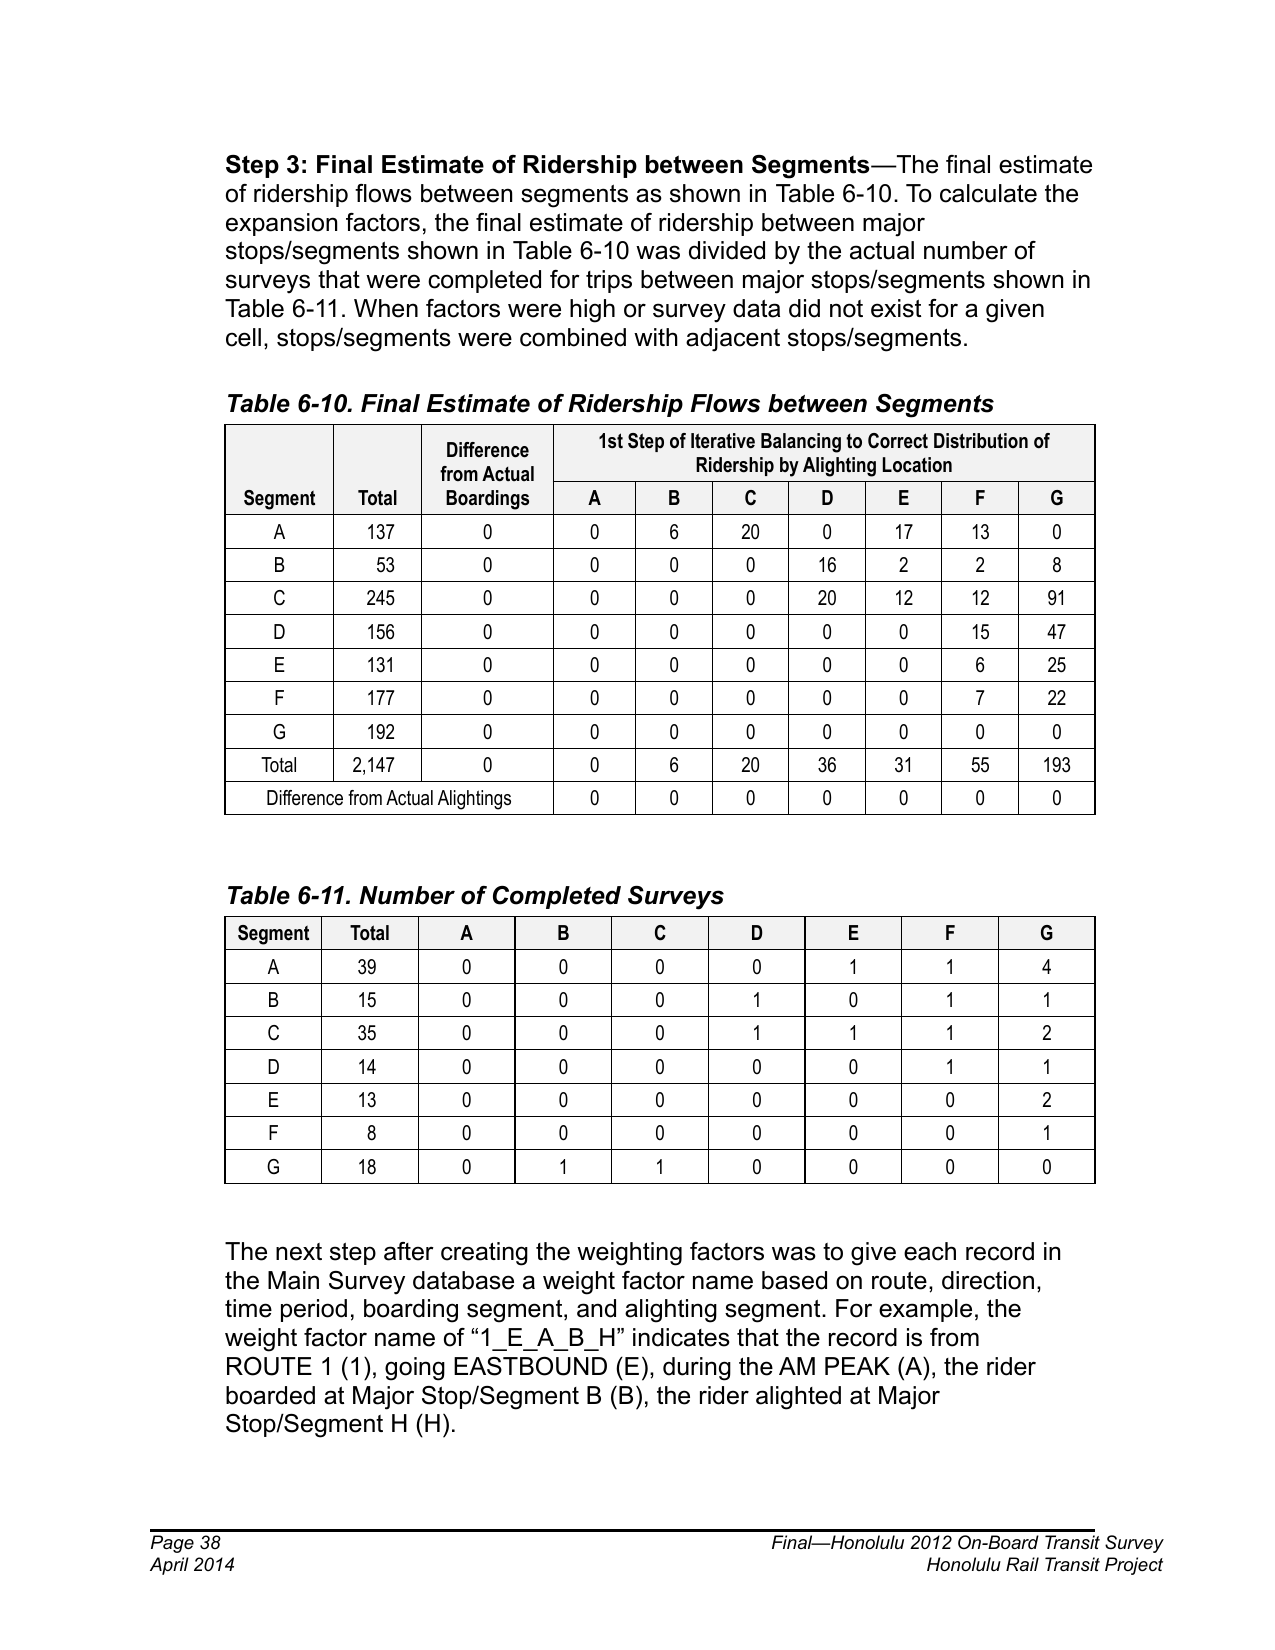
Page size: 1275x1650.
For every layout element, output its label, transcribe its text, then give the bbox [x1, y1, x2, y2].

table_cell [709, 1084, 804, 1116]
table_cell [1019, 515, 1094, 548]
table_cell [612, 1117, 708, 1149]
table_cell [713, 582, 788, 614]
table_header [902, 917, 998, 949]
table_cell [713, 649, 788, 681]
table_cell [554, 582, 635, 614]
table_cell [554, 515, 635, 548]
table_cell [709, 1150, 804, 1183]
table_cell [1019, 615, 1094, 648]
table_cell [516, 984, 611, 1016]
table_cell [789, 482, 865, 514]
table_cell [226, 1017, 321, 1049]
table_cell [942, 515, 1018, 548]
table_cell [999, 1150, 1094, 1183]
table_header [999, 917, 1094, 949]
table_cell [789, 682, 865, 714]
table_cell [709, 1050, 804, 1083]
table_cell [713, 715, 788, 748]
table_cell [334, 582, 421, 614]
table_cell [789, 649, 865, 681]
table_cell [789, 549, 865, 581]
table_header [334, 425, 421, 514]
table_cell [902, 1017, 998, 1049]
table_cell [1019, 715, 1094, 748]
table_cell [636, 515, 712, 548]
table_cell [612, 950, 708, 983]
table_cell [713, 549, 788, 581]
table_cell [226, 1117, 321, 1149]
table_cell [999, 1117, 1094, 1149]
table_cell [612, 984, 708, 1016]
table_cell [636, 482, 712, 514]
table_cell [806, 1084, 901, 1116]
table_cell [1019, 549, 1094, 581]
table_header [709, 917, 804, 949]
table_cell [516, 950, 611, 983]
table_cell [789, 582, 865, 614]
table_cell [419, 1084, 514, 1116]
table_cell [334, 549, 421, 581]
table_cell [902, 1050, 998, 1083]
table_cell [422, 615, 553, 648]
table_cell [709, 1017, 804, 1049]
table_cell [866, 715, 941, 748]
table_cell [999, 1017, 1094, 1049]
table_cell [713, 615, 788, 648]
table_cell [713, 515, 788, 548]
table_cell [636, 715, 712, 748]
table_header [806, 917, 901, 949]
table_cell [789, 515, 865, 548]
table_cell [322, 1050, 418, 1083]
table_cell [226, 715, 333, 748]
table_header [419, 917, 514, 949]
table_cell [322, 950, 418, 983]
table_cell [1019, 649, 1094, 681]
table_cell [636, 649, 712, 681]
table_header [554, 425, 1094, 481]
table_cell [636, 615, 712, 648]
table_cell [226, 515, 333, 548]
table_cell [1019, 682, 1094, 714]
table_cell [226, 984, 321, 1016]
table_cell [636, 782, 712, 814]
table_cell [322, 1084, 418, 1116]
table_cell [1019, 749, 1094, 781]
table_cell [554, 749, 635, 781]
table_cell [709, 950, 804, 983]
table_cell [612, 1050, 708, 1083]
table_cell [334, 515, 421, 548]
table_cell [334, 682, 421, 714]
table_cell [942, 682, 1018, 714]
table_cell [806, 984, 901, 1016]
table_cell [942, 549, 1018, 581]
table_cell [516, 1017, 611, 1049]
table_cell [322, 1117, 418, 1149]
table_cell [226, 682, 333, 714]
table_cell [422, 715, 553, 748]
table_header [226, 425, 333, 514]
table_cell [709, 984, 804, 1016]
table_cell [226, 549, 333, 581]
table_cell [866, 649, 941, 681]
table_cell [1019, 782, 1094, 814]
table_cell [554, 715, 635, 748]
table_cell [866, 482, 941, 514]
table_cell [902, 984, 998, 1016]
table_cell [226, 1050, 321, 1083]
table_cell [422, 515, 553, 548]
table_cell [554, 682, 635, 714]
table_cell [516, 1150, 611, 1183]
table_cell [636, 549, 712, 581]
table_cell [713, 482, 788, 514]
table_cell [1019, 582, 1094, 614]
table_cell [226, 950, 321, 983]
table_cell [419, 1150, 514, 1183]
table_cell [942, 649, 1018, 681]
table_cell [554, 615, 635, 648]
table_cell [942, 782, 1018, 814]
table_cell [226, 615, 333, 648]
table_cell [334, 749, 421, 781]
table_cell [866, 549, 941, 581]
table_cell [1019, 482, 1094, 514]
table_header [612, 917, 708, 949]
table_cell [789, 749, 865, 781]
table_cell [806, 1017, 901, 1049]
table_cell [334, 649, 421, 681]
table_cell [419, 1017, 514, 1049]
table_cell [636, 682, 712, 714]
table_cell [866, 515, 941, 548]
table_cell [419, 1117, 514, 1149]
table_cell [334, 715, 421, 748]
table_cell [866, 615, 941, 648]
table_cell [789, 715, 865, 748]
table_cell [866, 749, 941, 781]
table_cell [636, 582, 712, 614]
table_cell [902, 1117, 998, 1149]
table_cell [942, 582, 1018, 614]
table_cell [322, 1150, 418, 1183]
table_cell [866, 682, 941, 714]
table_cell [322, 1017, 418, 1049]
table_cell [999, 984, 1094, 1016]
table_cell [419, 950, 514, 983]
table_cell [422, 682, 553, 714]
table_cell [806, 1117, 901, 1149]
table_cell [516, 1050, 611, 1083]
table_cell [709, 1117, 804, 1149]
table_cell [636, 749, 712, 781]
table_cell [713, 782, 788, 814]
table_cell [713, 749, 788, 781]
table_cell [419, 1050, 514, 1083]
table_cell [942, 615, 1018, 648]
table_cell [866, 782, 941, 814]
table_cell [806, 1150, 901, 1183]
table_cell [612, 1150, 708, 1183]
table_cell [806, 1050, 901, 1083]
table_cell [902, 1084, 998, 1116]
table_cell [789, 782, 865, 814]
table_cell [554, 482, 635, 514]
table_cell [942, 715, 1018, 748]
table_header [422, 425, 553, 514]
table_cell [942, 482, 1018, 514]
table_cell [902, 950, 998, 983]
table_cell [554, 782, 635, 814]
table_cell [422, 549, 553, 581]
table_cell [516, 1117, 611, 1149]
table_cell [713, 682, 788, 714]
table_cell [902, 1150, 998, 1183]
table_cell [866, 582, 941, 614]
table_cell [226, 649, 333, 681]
text The next step after creating the weighting factors was to give each record in the Main Survey database a weight factor name based on route, direction, time period, boarding segment, and alighting segment. For example, the weight factor name of “1_E_A_B_H” indicates that the record is from ROUTE 1 (1), going EASTBOUND (E), during the AM PEAK (A), the rider boarded at Major Stop/Segment B (B), the rider alighted at Major Stop/Segment H (H). [225, 1237, 1095, 1438]
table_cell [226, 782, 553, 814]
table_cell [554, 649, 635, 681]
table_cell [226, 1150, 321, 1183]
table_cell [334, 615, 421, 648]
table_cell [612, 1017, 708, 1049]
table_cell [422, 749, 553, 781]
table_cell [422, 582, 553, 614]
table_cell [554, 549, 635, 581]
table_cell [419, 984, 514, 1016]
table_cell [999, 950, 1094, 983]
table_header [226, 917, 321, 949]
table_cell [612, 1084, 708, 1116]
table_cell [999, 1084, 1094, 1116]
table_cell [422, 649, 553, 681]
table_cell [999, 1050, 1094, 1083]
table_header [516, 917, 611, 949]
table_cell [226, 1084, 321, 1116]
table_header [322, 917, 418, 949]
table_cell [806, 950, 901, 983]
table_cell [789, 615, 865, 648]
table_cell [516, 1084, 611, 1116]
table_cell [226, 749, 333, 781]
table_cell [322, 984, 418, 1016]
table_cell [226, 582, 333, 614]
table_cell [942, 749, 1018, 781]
